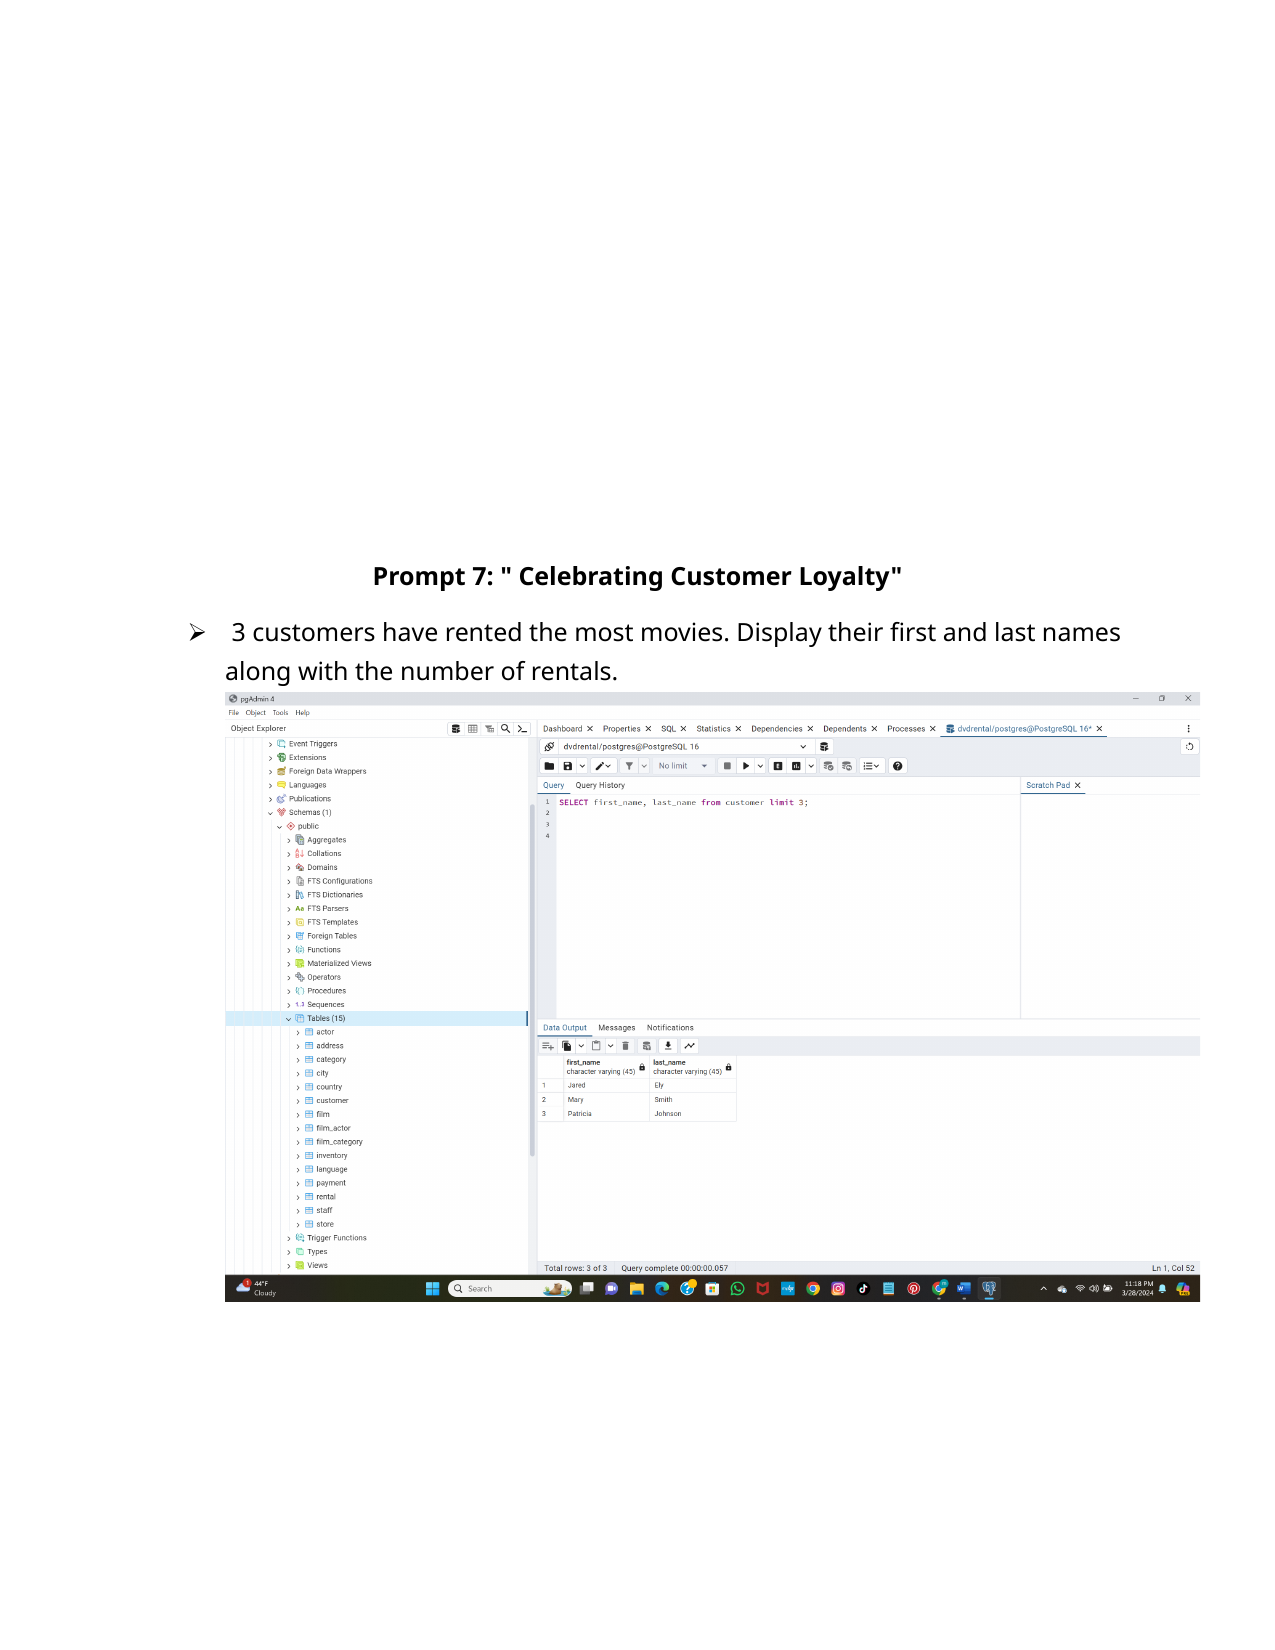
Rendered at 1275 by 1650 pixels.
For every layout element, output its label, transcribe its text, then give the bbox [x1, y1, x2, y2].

text Prompt 7: " Celebrating Customer Loyalty" [150, 558, 1125, 592]
list 3 customers have rented the most movies. Display their first and last names along with the number of rentals. [187, 614, 1125, 687]
picture [225, 692, 1200, 1302]
